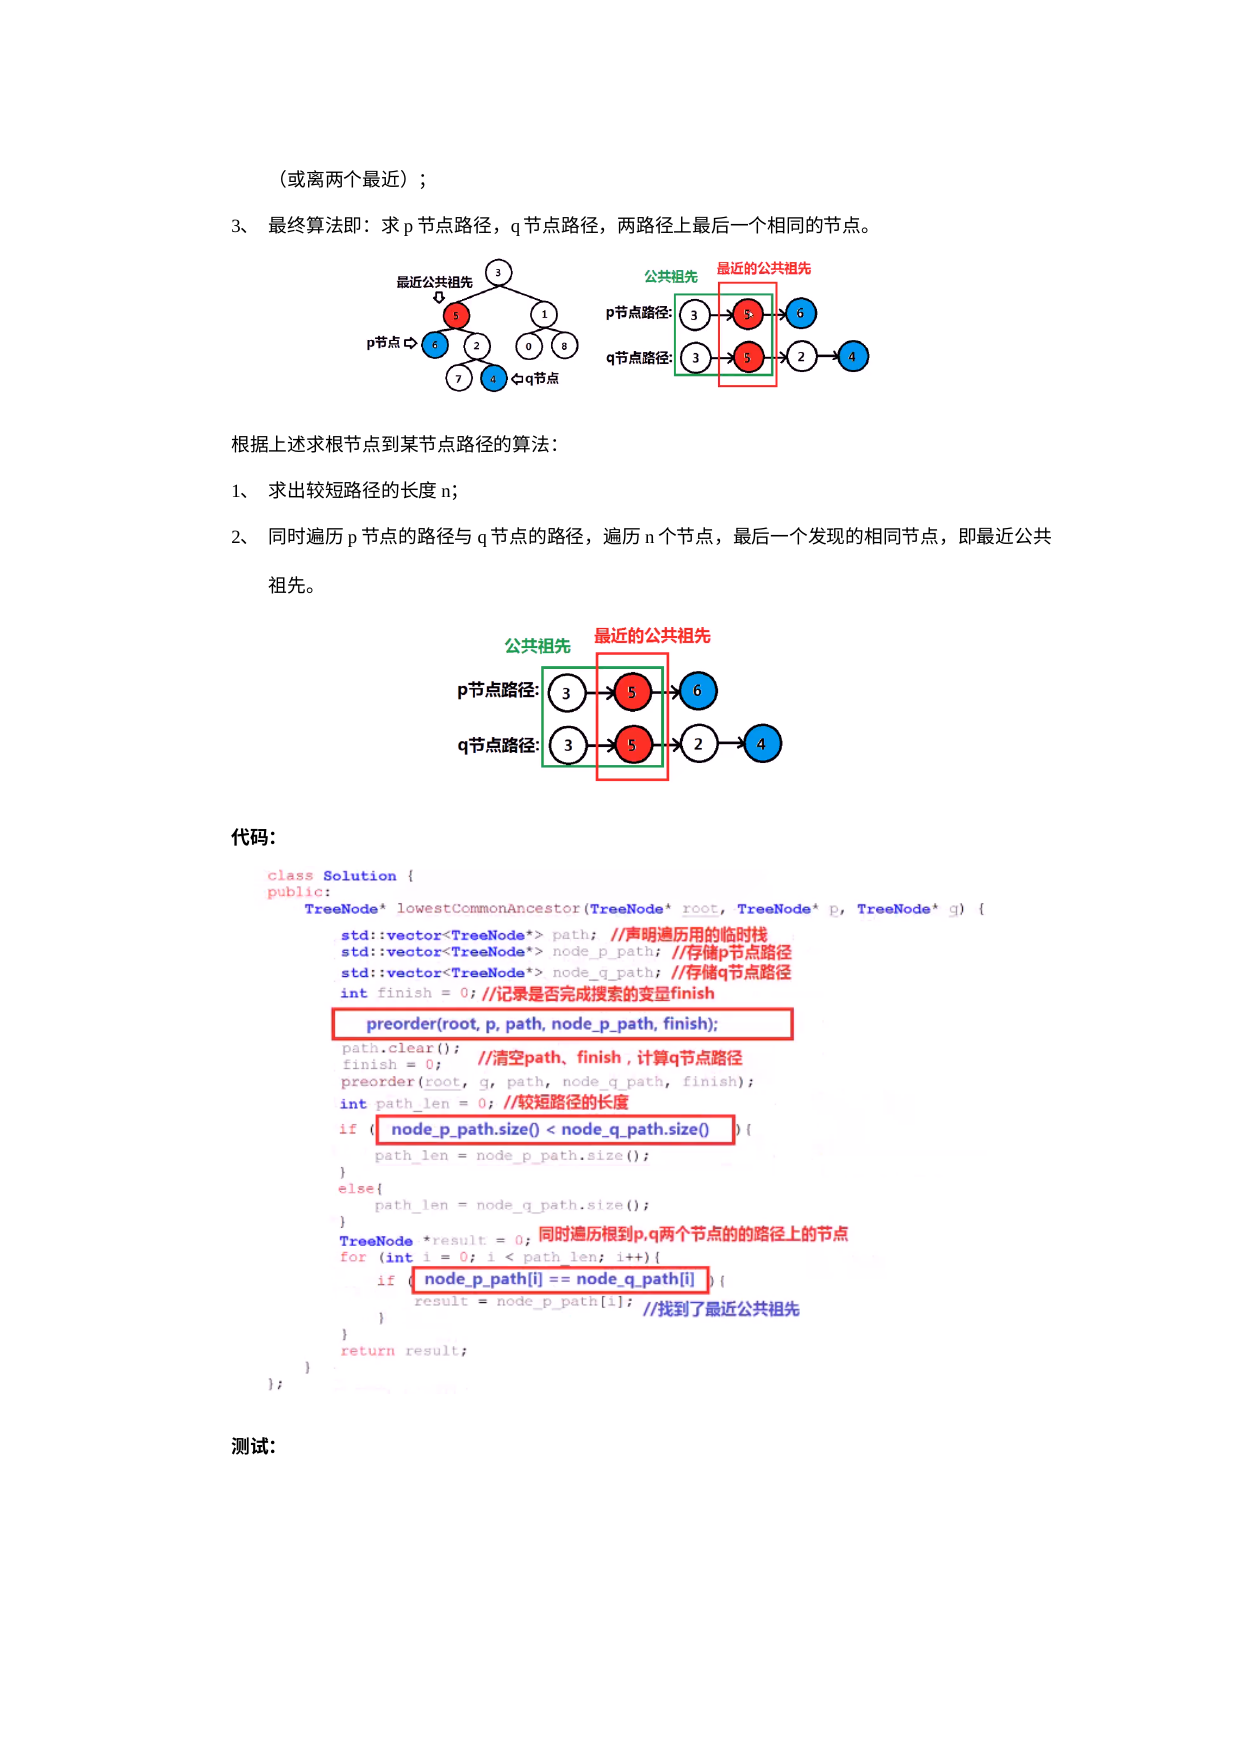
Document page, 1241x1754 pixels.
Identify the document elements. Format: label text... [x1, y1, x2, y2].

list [231, 162, 1053, 194]
list 最终算法即：求p节点路径，q节点路径，两路径上最后一个相同的节点。 [231, 208, 1053, 241]
text 代码： [187, 820, 1053, 852]
list 求出较短路径的长度n； [231, 473, 1053, 506]
text 根据上述求根节点到某节点路径的算法： [187, 427, 1053, 460]
picture [358, 254, 882, 400]
text 测试： [187, 1429, 1053, 1462]
list 同时遍历p节点的路径与q节点的路径，遍历n个节点，最后一个发现的相同节点，即最近公共祖先。 [231, 519, 1053, 601]
picture [447, 614, 793, 788]
picture [253, 866, 987, 1394]
